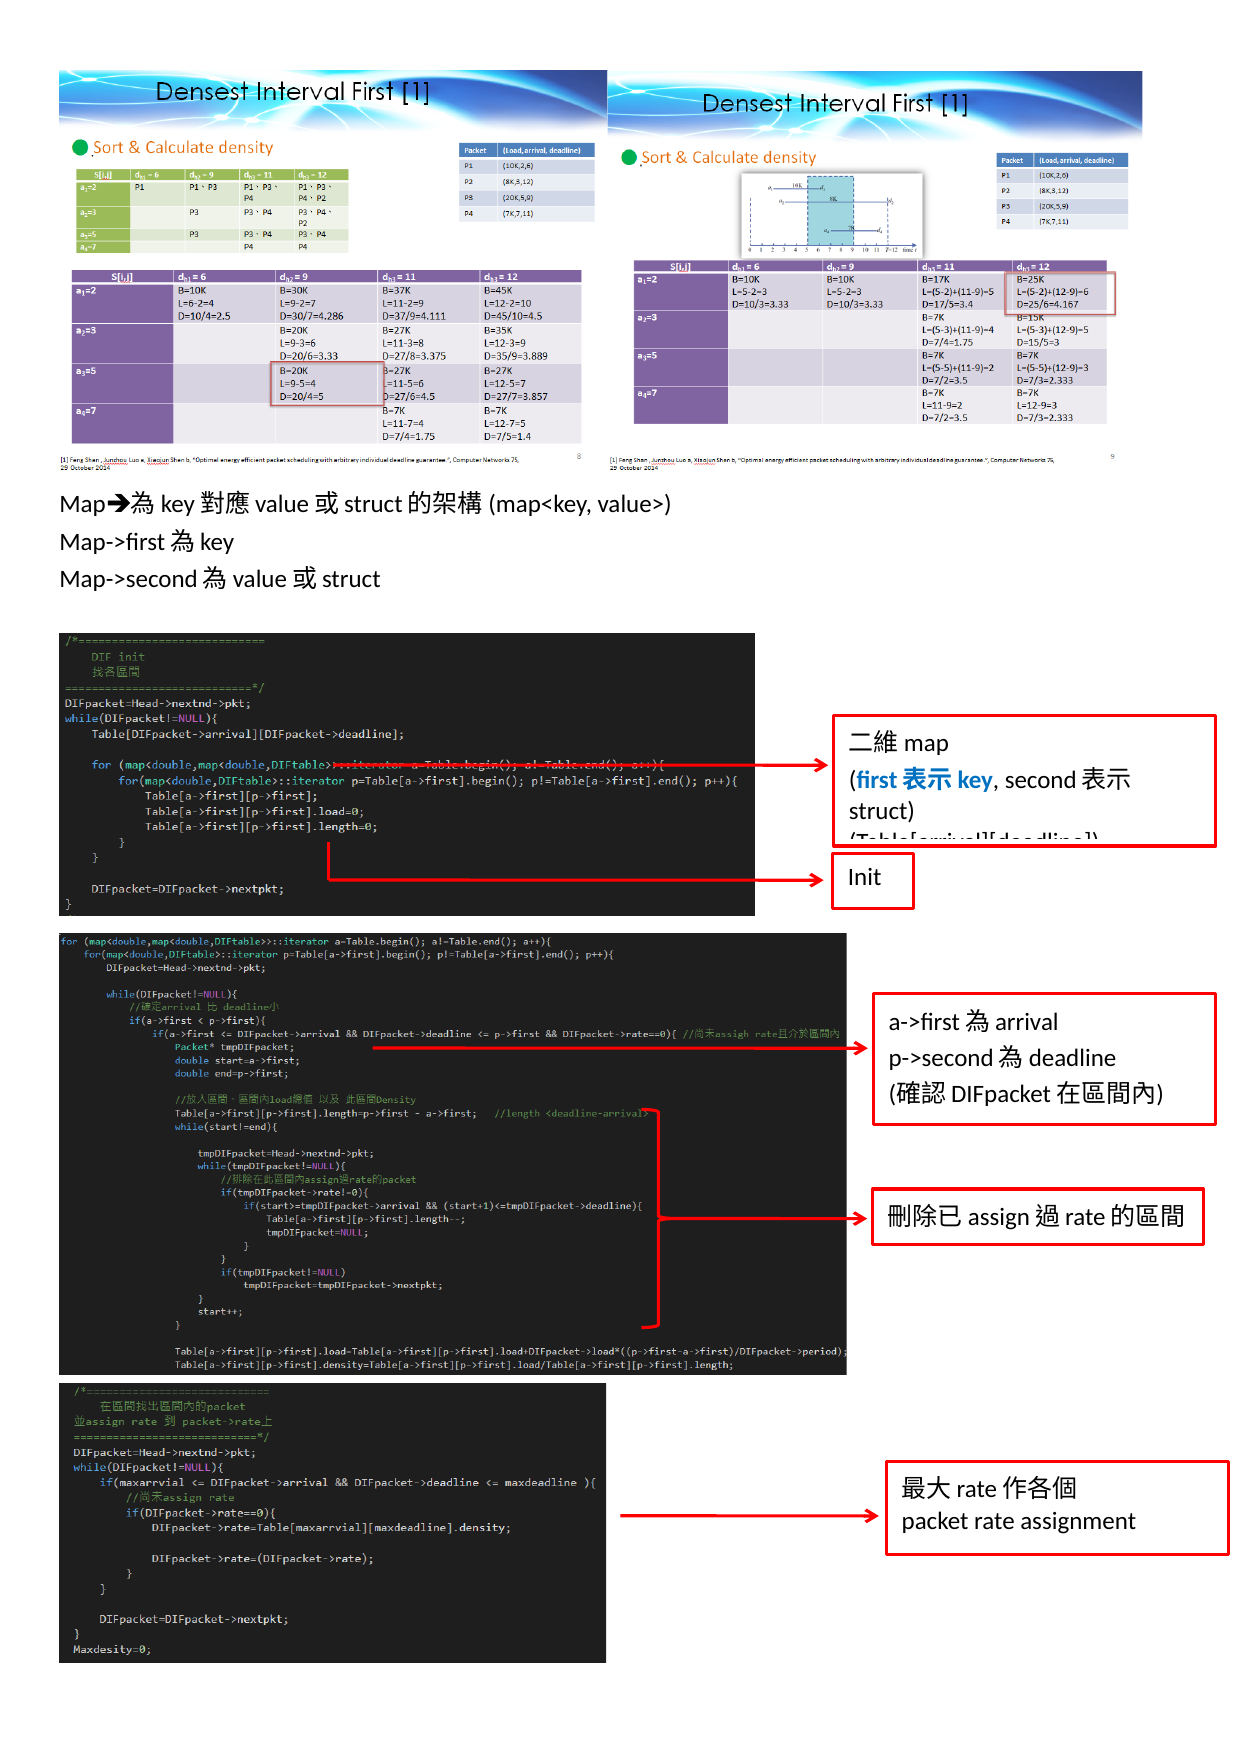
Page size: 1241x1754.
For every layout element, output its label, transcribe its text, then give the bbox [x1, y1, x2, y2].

text Map為key對應value或struct的架構 (map<key, value>) [59, 483, 1181, 521]
picture [59, 633, 755, 916]
text Map->second為value或struct [59, 558, 1181, 596]
picture [59, 70, 1143, 475]
text Map->first為key [59, 521, 1181, 558]
picture [59, 933, 847, 1375]
picture [59, 1383, 607, 1663]
